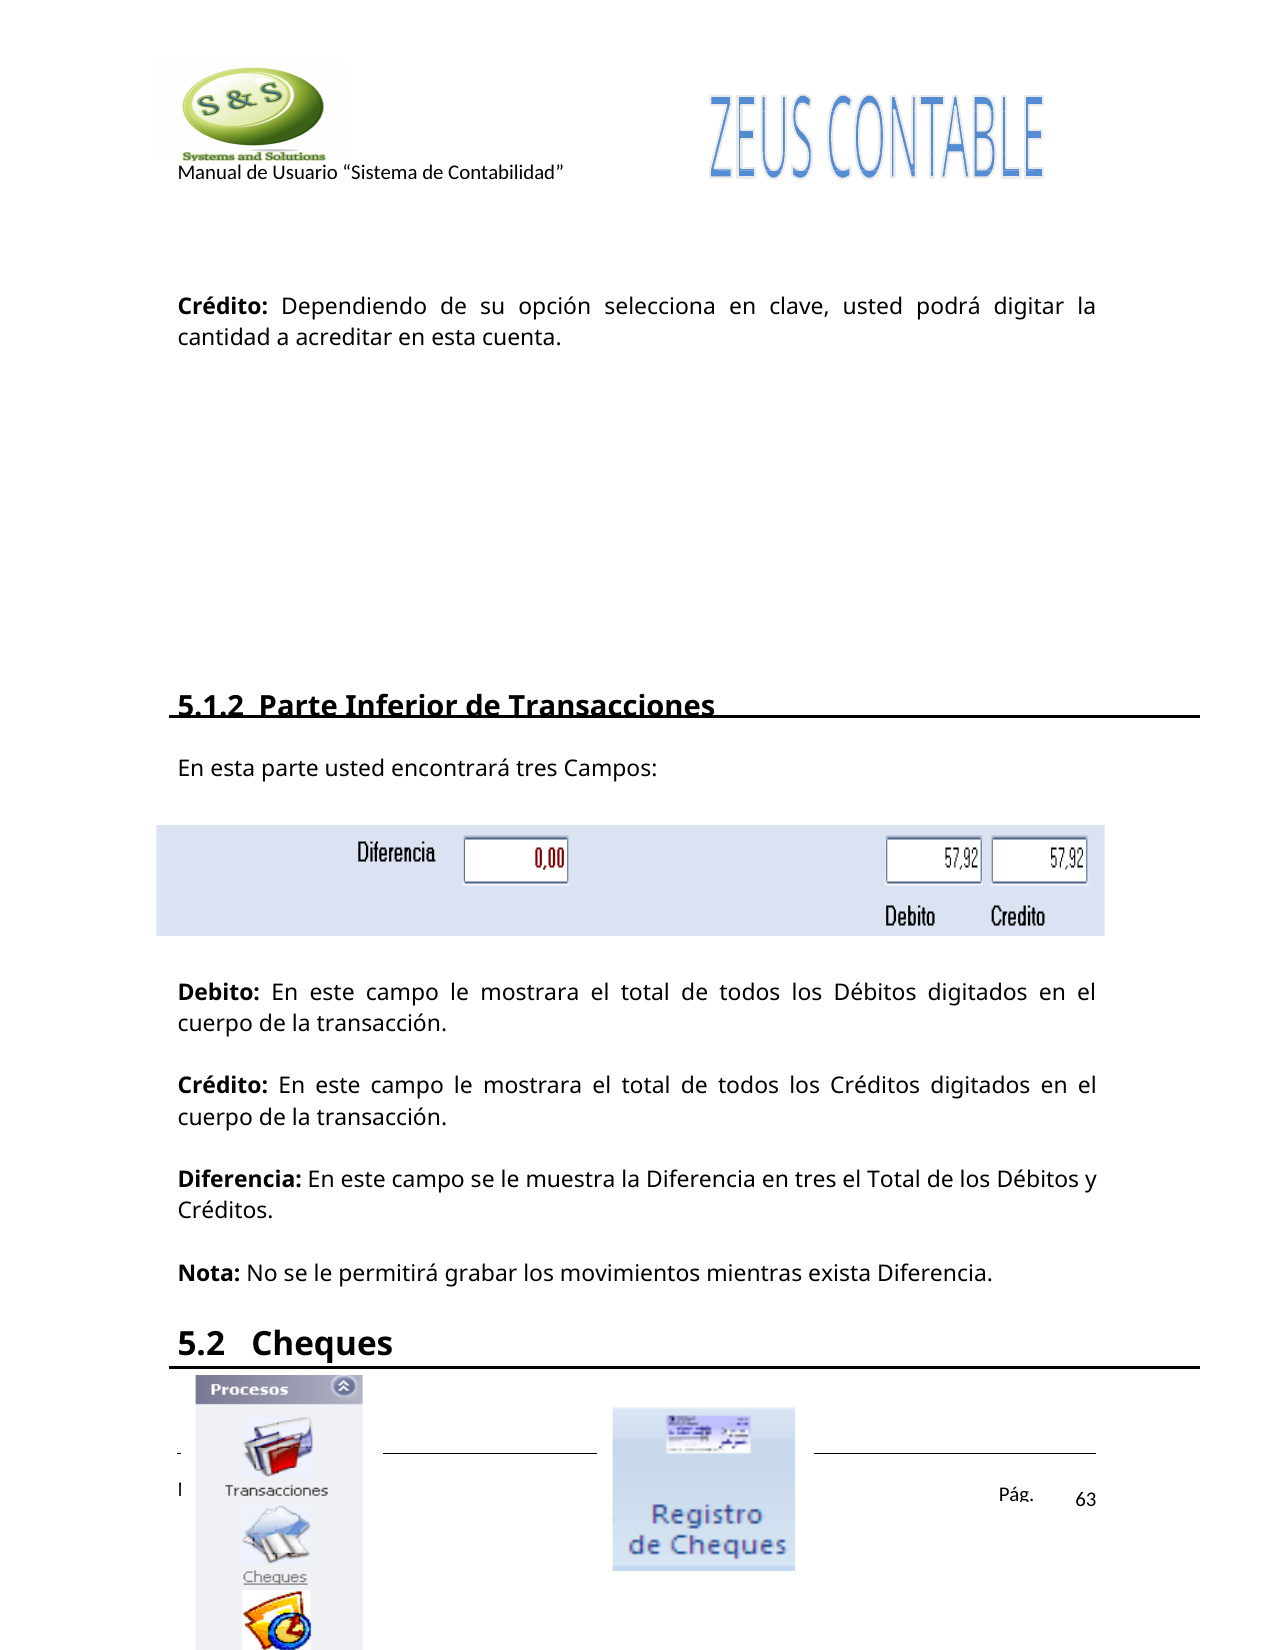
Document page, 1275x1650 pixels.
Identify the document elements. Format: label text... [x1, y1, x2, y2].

text En esta parte usted encontrará tres Campos: [177, 752, 1098, 783]
text 5.2 Cheques [177, 1319, 1098, 1365]
picture [155, 61, 348, 161]
text Crédito: Dependiendo de su opción selecciona en clave, usted podrá digitar la cantidad a acreditar en esta cuenta. [177, 290, 1098, 352]
text Diferencia: En este campo se le muestra la Diferencia en tres el Total de los Débitos y Créditos. [177, 1163, 1098, 1226]
text 5.1.2 Parte Inferior de Transacciones [177, 686, 1098, 715]
picture [156, 825, 1105, 936]
text Crédito: En este campo le mostrara el total de todos los Créditos digitados en el cuerpo de la transacción. [177, 1069, 1098, 1132]
text Nota: No se le permitirá grabar los movimientos mientras exista Diferencia. [177, 1257, 1098, 1288]
picture [612, 1407, 796, 1571]
text Debito: En este campo le mostrara el total de todos los Débitos digitados en el cuerpo de la transacción. [177, 976, 1098, 1038]
picture [195, 1375, 363, 1650]
